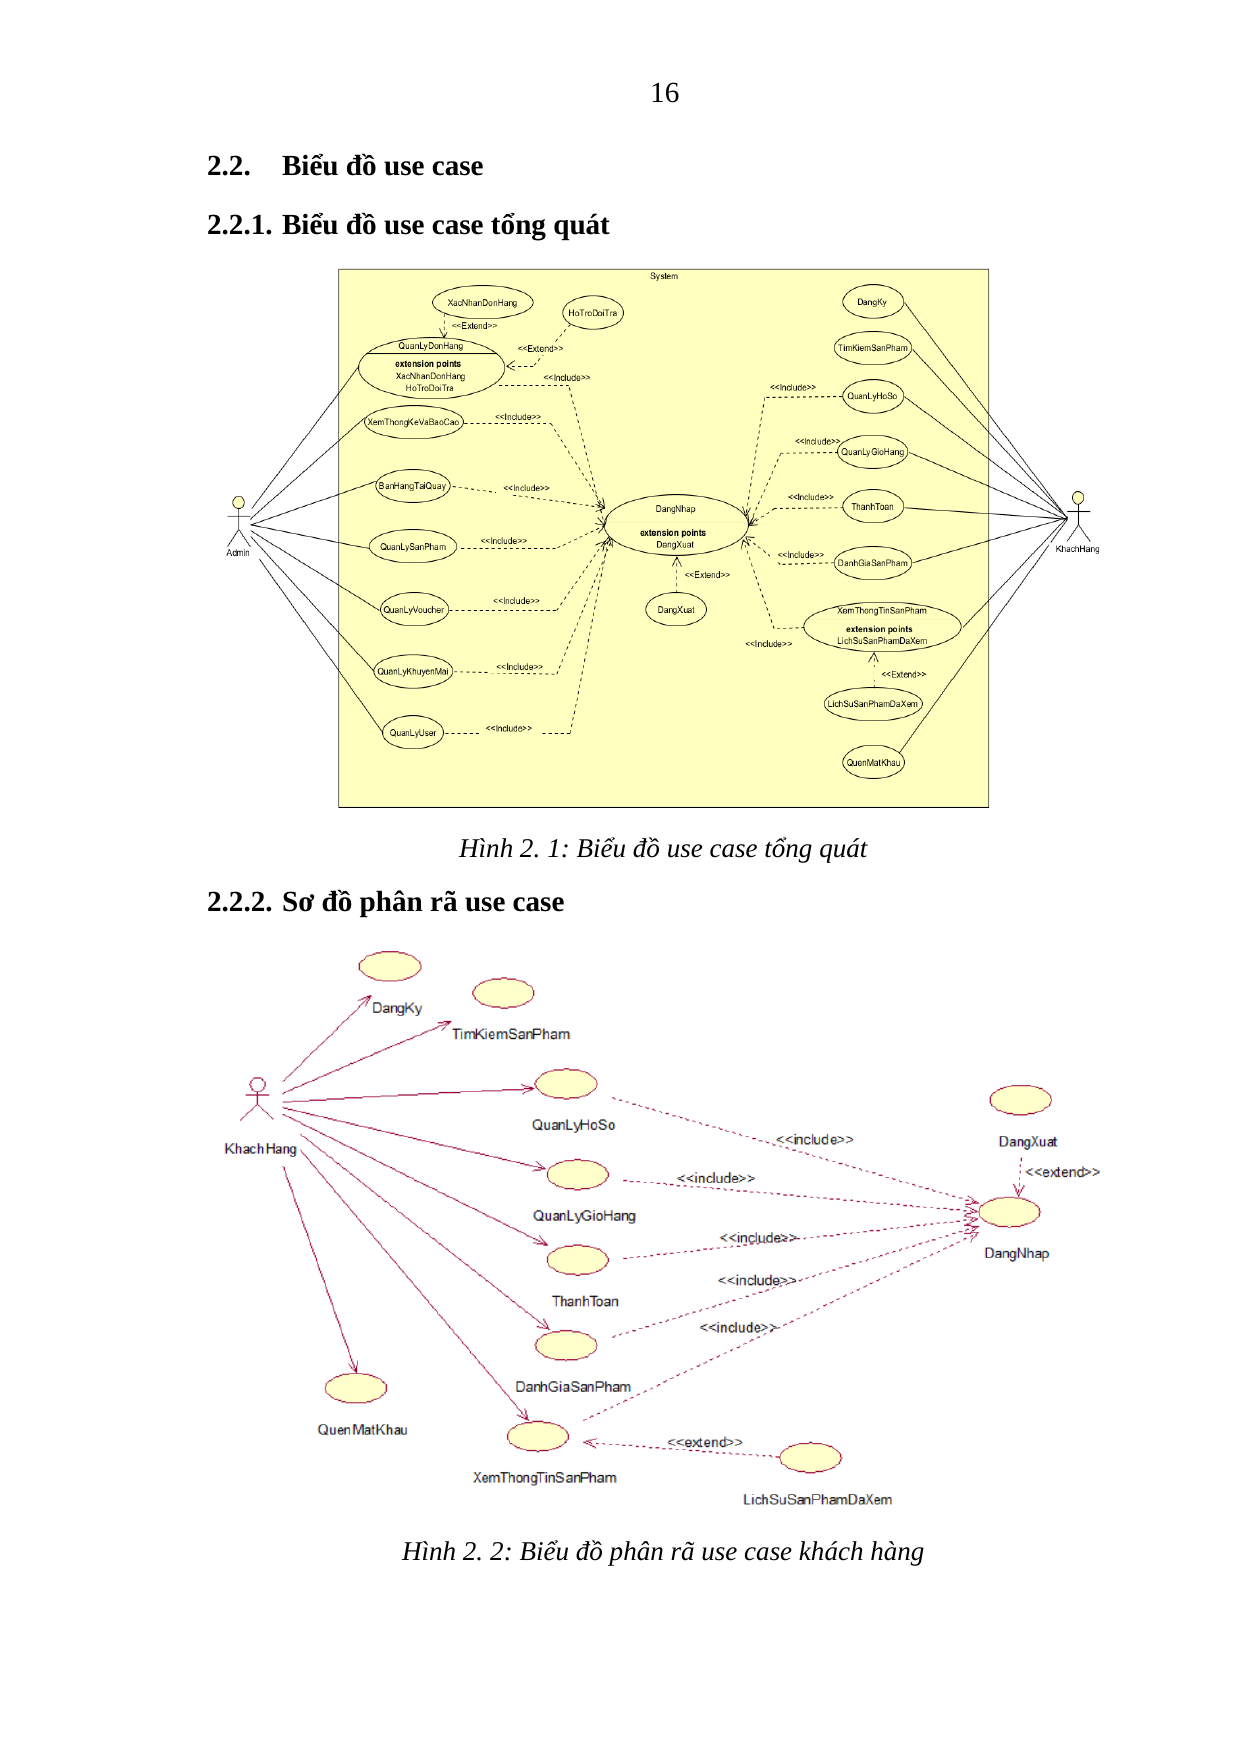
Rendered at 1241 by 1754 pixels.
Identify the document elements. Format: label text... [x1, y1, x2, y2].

picture [216, 258, 1113, 812]
subtitle Sơ đồ phân rã use case [207, 884, 1122, 918]
subtitle Biểu đồ use case tổng quát [207, 207, 1122, 241]
picture [206, 935, 1123, 1530]
subtitle Biểu đồ use case [207, 148, 1122, 181]
